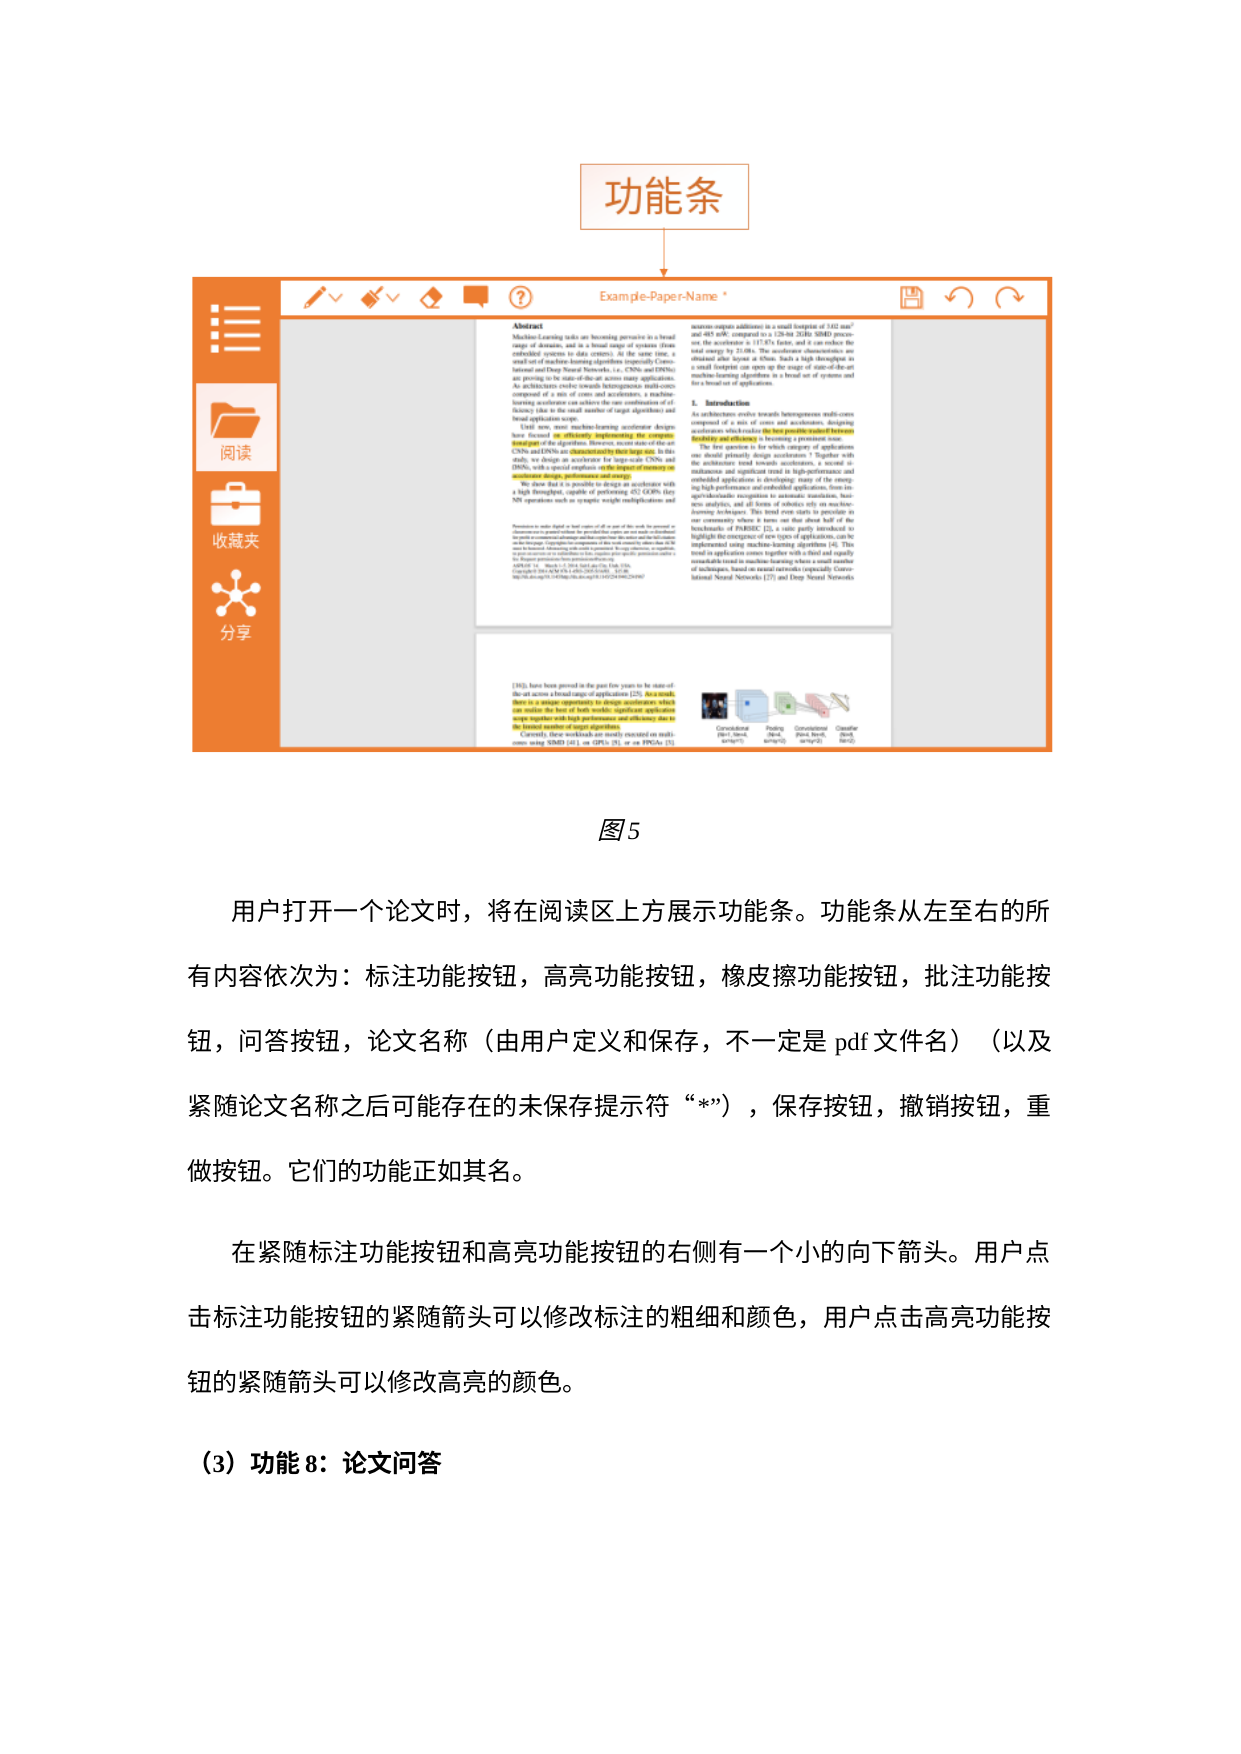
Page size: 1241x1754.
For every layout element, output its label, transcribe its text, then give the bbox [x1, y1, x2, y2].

text 图5 [187, 796, 1053, 861]
text 用户打开一个论文时，将在阅读区上方展示功能条。功能条从左至右的所有内容依次为：标注功能按钮，高亮功能按钮，橡皮擦功能按钮，批注功能按钮，问答按钮，论文名称（由用户定义和保存，不一定是pdf文件名）（以及紧随论文名称之后可能存在的未保存提示符“*”），保存按钮，撤销按钮，重做按钮。它们的功能正如其名。 [187, 877, 1053, 1202]
text （3）功能8：论文问答 [187, 1429, 1053, 1494]
text 在紧随标注功能按钮和高亮功能按钮的右侧有一个小的向下箭头。用户点击标注功能按钮的紧随箭头可以修改标注的粗细和颜色，用户点击高亮功能按钮的紧随箭头可以修改高亮的颜色。 [187, 1218, 1053, 1413]
